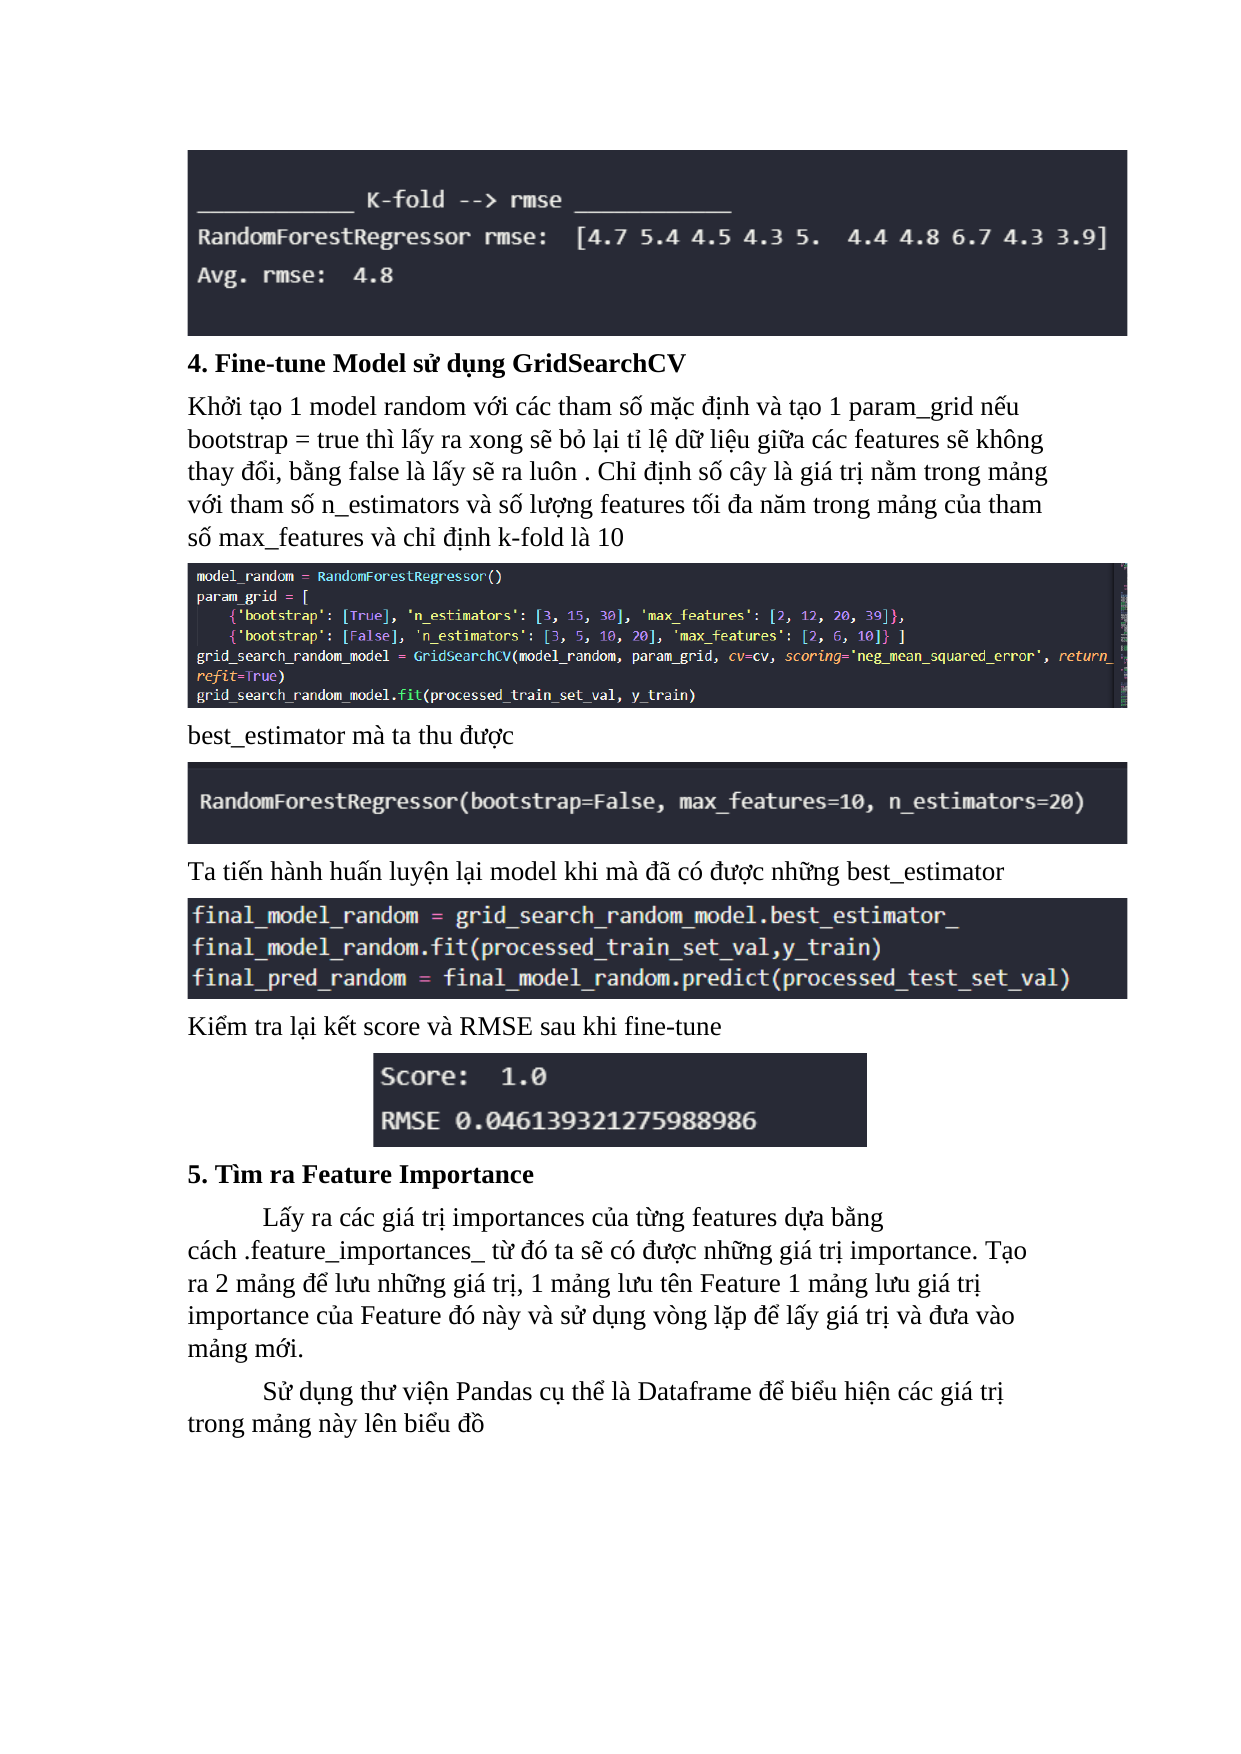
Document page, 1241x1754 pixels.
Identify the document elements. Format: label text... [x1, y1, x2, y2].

text Ta tiến hành huấn luyện lại model khi mà đã có được những best_estimator [187, 855, 1053, 886]
text 5. Tìm ra Feature Importance [187, 1158, 1053, 1190]
picture [187, 898, 1128, 999]
text 4. Fine-tune Model sử dụng GridSearchCV [187, 347, 1053, 378]
text Lấy ra các giá trị importances của từng features dựa bằng cách .feature_importances_ từ đó ta sẽ có được những giá trị importance. Tạo ra 2 mảng để lưu những giá trị, 1 mảng lưu tên Feature 1 mảng lưu giá trị importance của Feature đó này và sử dụng vòng lặp để lấy giá trị và đưa vào mảng mới. [187, 1202, 1053, 1363]
text Khởi tạo 1 model random với các tham số mặc định và tạo 1 param_grid nếu bootstrap = true thì lấy ra xong sẽ bỏ lại tỉ lệ dữ liệu giữa các features sẽ không thay đổi, bằng false là lấy sẽ ra luôn . Chỉ định số cây là giá trị nằm trong mảng với tham số n_estimators và số lượng features tối đa năm trong mảng của tham số max_features và chỉ định k-fold là 10 [187, 390, 1053, 552]
picture [187, 563, 1128, 708]
picture [187, 762, 1128, 844]
text Sử dụng thư viện Pandas cụ thể là Dataframe để biểu hiện các giá trị trong mảng này lên biểu đồ [187, 1375, 1053, 1439]
text Kiểm tra lại kết score và RMSE sau khi fine-tune [187, 1010, 1053, 1041]
picture [373, 1053, 867, 1147]
picture [187, 150, 1128, 336]
text best_estimator mà ta thu được [187, 719, 1053, 750]
